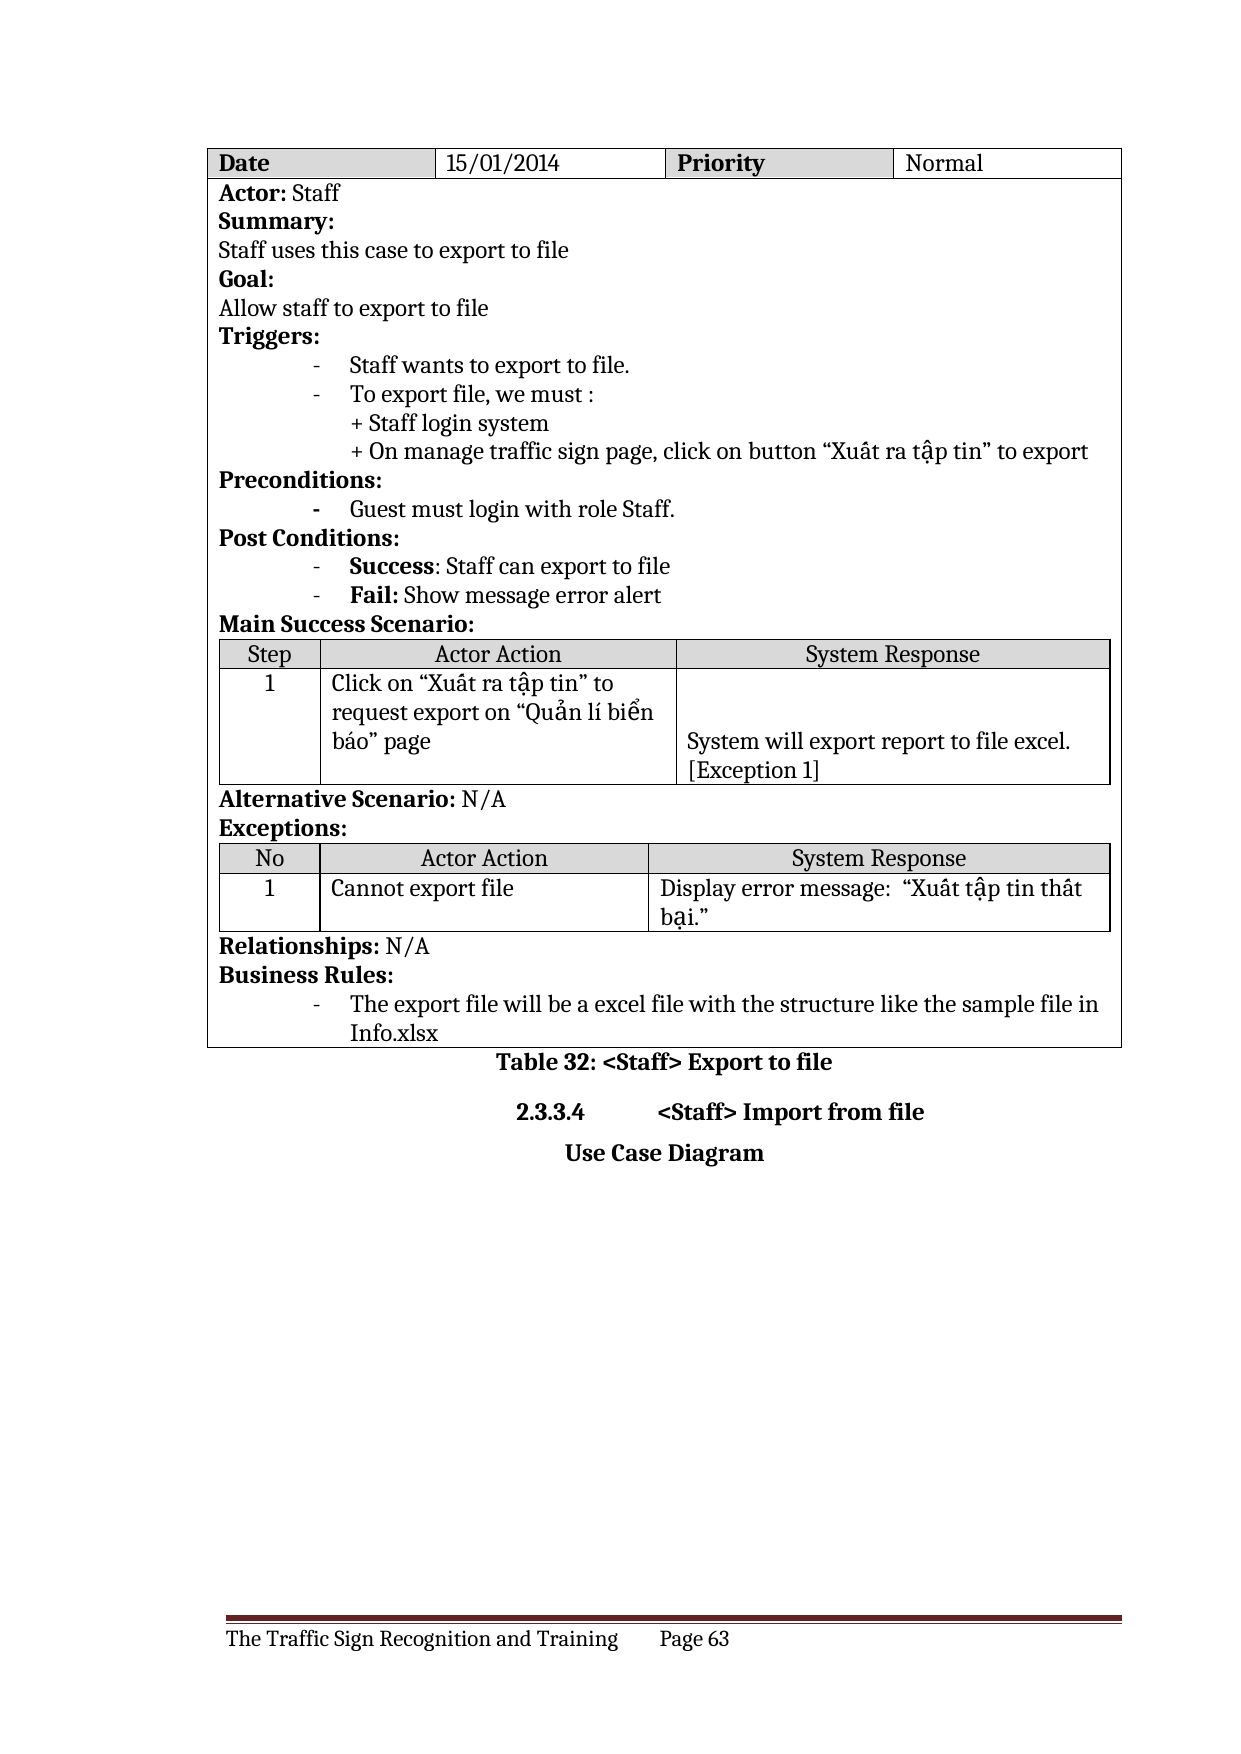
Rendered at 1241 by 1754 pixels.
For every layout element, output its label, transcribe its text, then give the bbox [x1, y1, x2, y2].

table_cell Priority [666, 149, 893, 177]
subtitle <Staff> Import from file [516, 1098, 1122, 1127]
table_cell Normal [894, 149, 1121, 177]
table_cell Date [208, 149, 435, 177]
subtitle Use Case Diagram [207, 1139, 1122, 1168]
table_cell 15/01/2014 [436, 149, 665, 177]
text Table 32: <Staff> Export to file [207, 1048, 1122, 1077]
table_cell Actor: Staff Summary: Staff uses this case to export to file Goal: Allow staff to export to file Triggers: Staff wants to export to file. To export file, we must : + Staff login system + On manage traffic sign page, click on button “Xuất ra tập tin” to export Preconditions: Guest must login with role Staff. Post Conditions: Success: Staff can export to file Fail: Show message error alert Main Success Scenario: Alternative Scenario: N/A Exceptions: Relationships: N/A Business Rules: The export file will be a excel file with the structure like the sample file in Info.xlsx [208, 179, 1121, 1047]
